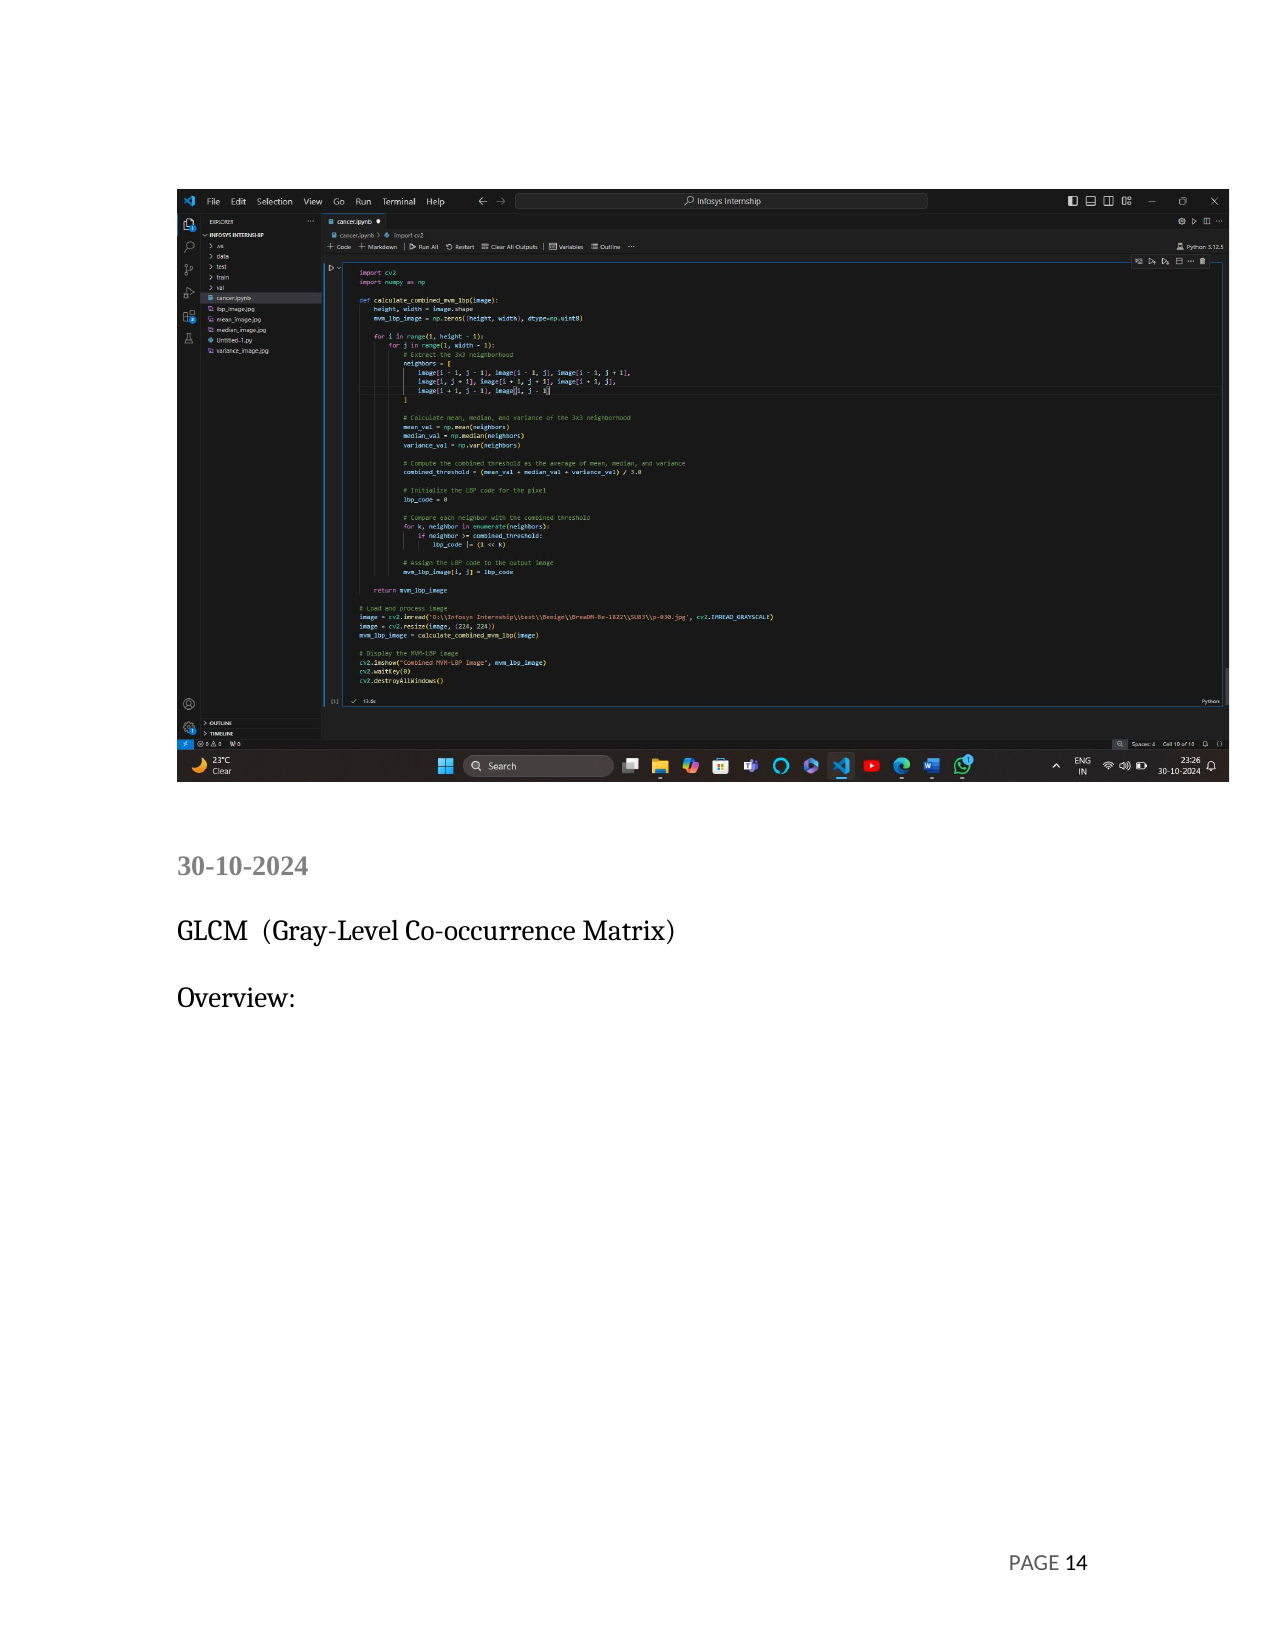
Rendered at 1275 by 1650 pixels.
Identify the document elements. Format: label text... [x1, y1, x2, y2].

text GLCM (Gray-Level Co-occurrence Matrix) [177, 914, 1229, 948]
picture [177, 189, 1230, 782]
text 30-10-2024 [177, 849, 1229, 881]
text Overview: [177, 982, 1229, 1015]
